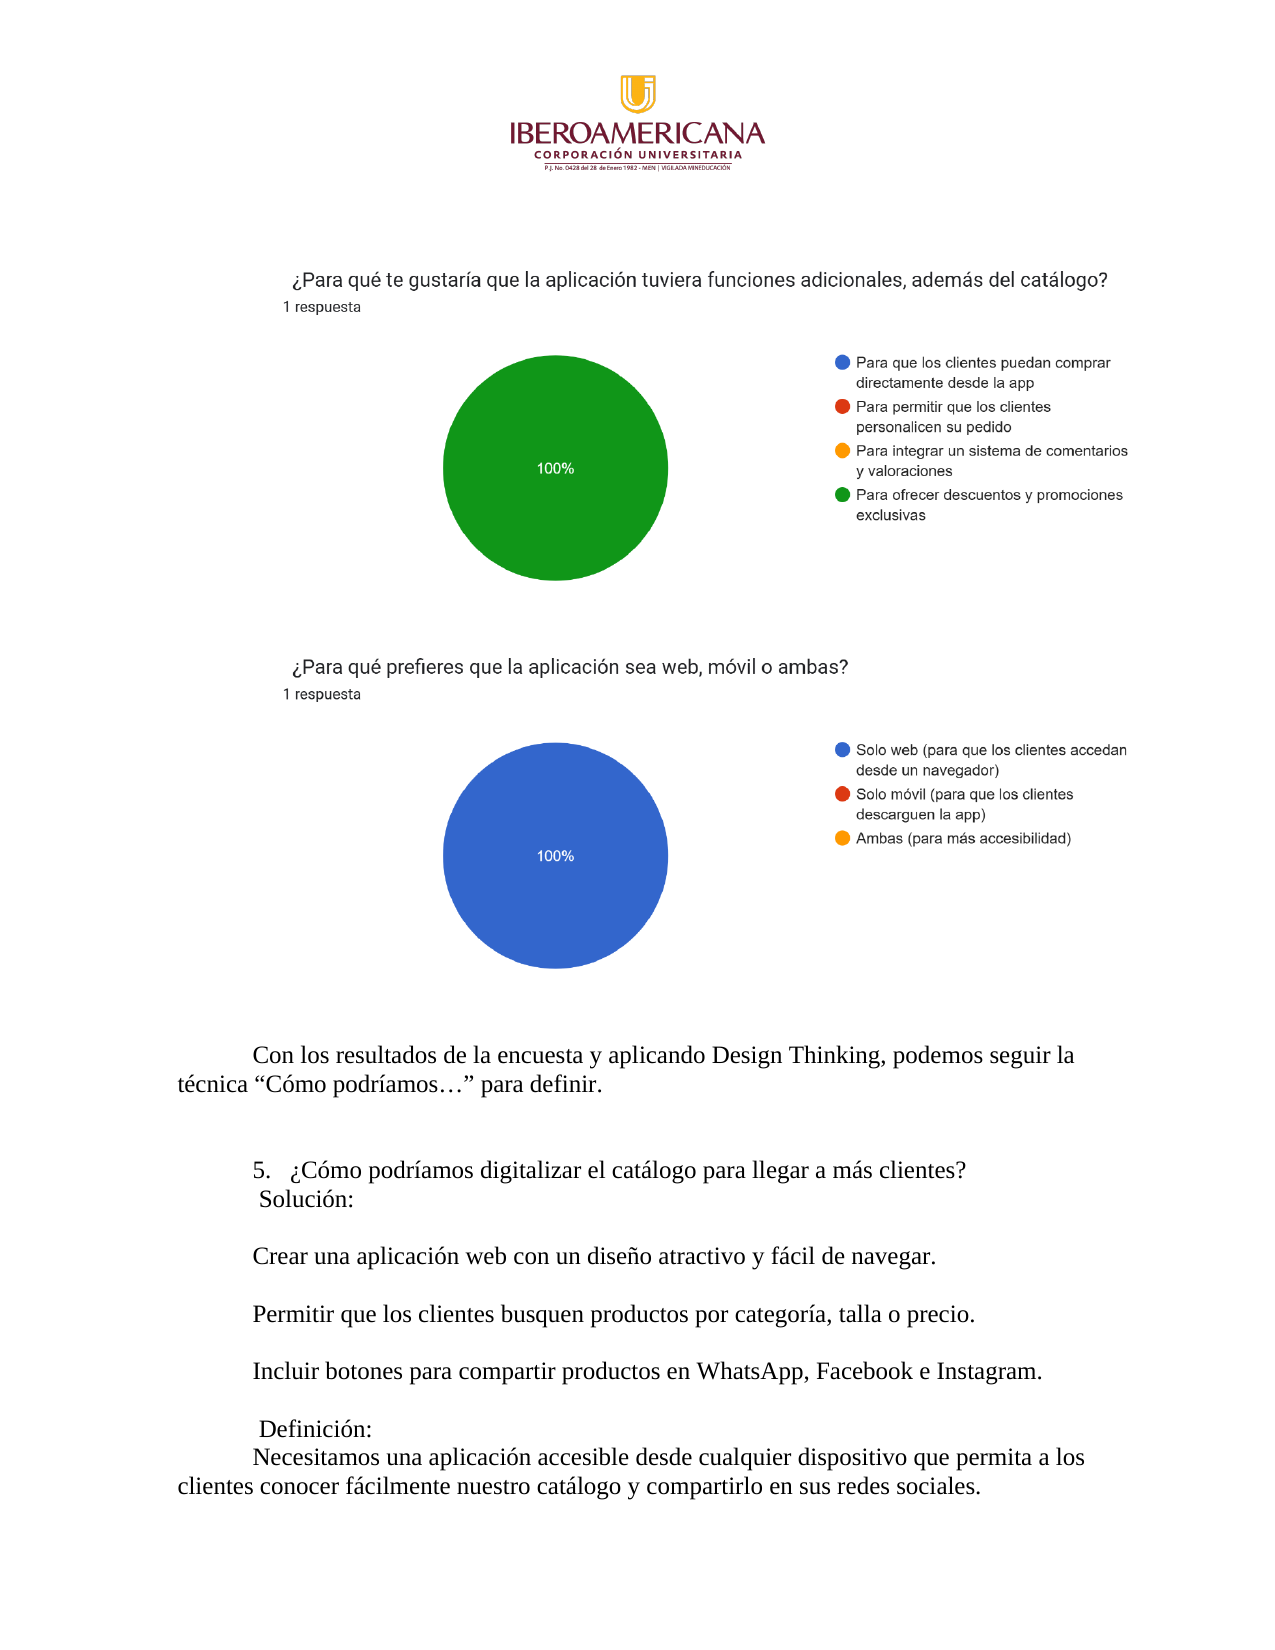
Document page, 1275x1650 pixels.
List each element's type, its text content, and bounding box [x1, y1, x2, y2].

text Incluir botones para compartir productos en WhatsApp, Facebook e Instagram. [177, 1356, 1098, 1385]
text Crear una aplicación web con un diseño atractivo y fácil de navegar. [177, 1241, 1098, 1270]
text Solución: [177, 1184, 1098, 1212]
text Con los resultados de la encuesta y aplicando Design Thinking, podemos seguir la técnica “Cómo podríamos…” para definir. [177, 1040, 1098, 1097]
text Necesitamos una aplicación accesible desde cualquier dispositivo que permita a los clientes conocer fácilmente nuestro catálogo y compartirlo en sus redes sociales. [177, 1442, 1098, 1500]
picture [508, 73, 767, 174]
text Permitir que los clientes busquen productos por categoría, talla o precio. [177, 1299, 1098, 1327]
text Definición: [177, 1414, 1098, 1442]
list ¿Cómo podríamos digitalizar el catálogo para llegar a más clientes? [252, 1155, 1098, 1184]
picture [252, 236, 1173, 1012]
